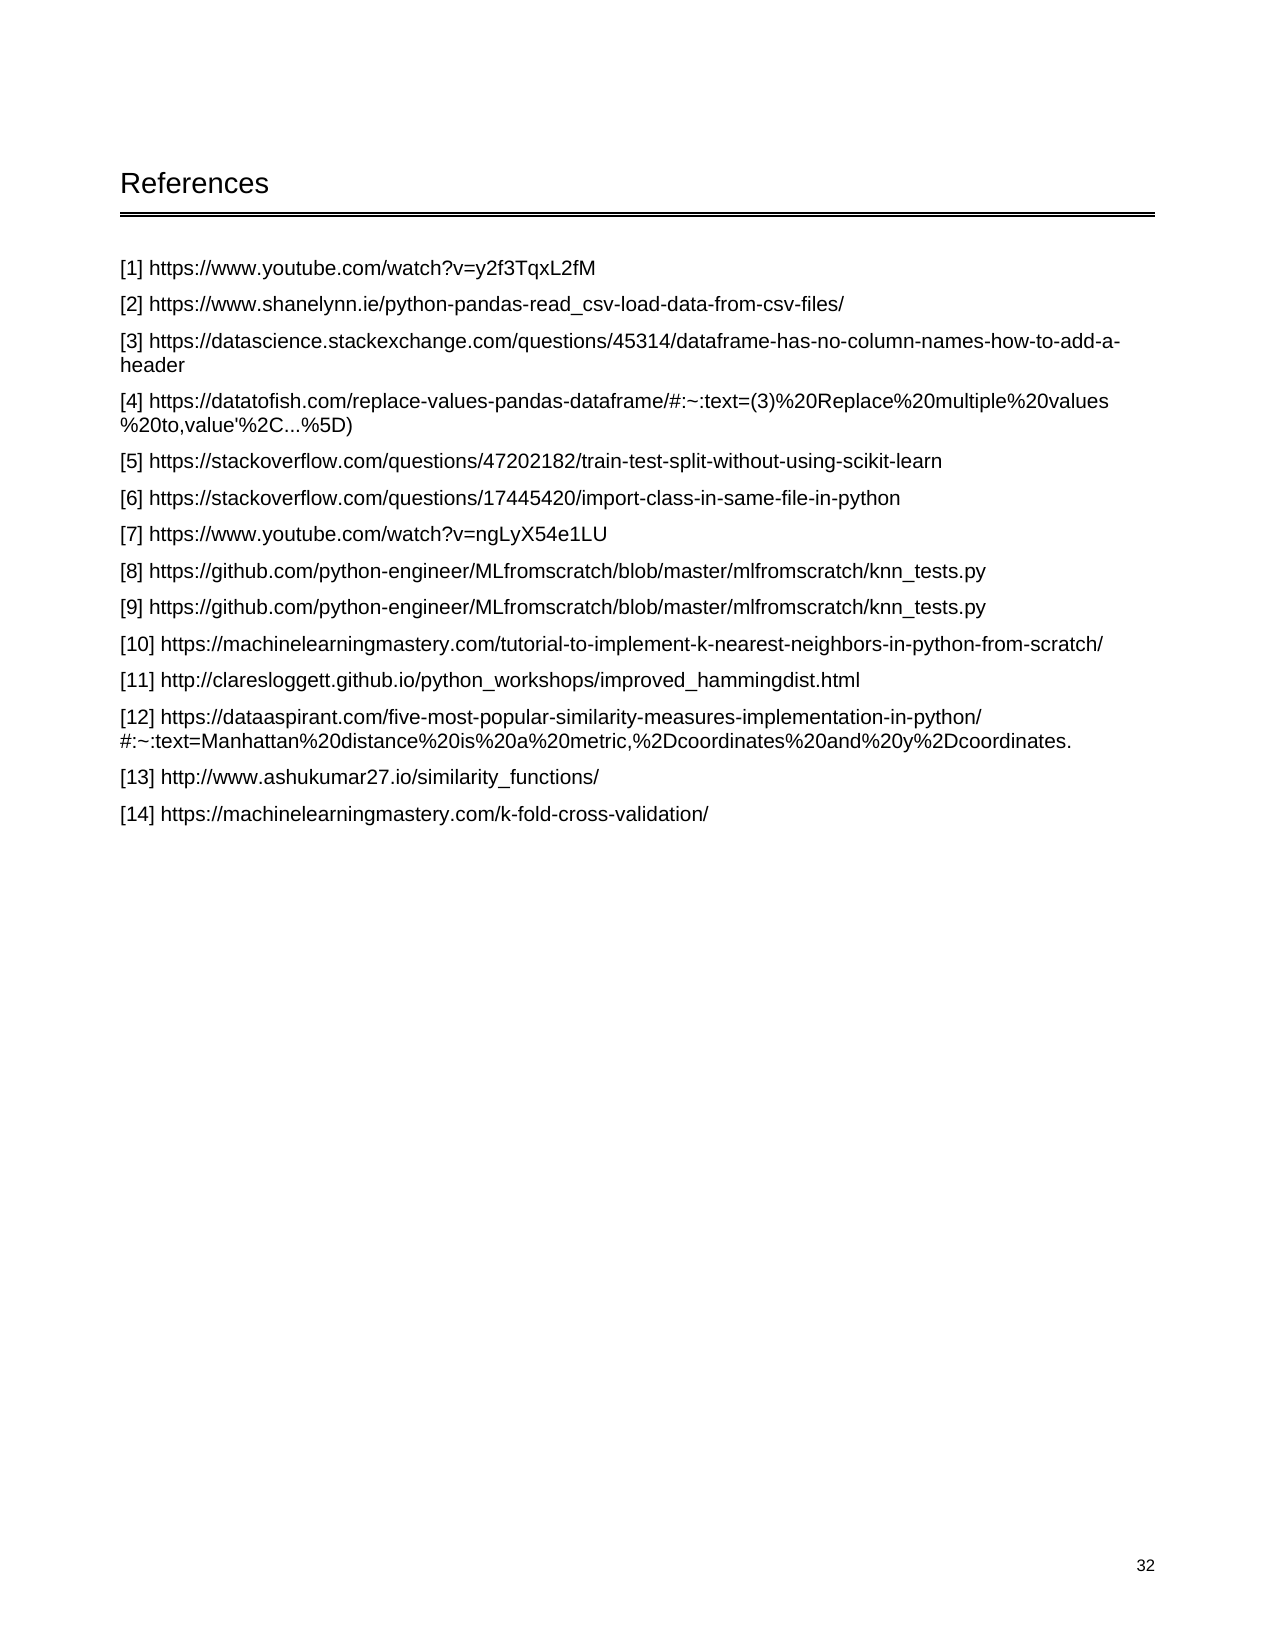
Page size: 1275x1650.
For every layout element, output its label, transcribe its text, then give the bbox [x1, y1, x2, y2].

subtitle [8] https://github.com/python-engineer/MLfromscratch/blob/master/mlfromscratch/knn_tests.py [120, 552, 1155, 583]
subtitle [5] https://stackoverflow.com/questions/47202182/train-test-split-without-using-scikit-learn [120, 442, 1155, 473]
subtitle [3] https://datascience.stackexchange.com/questions/45314/dataframe-has-no-column-names-how-to-add-a-header [120, 322, 1155, 376]
subtitle [2] https://www.shanelynn.ie/python-pandas-read_csv-load-data-from-csv-files/ [120, 285, 1155, 316]
subtitle [6] https://stackoverflow.com/questions/17445420/import-class-in-same-file-in-python [120, 479, 1155, 510]
subtitle [11] http://claresloggett.github.io/python_workshops/improved_hammingdist.html [120, 661, 1155, 692]
subtitle [13] http://www.ashukumar27.io/similarity_functions/ [120, 758, 1155, 789]
subtitle [4] https://datatofish.com/replace-values-pandas-dataframe/#:~:text=(3)%20Replace%20multiple%20values%20to,value'%2C...%5D) [120, 382, 1155, 437]
subtitle References [120, 166, 1155, 200]
subtitle [1] https://www.youtube.com/watch?v=y2f3TqxL2fM [120, 249, 1155, 279]
subtitle [14] https://machinelearningmastery.com/k-fold-cross-validation/ [120, 794, 1155, 825]
subtitle [9] https://github.com/python-engineer/MLfromscratch/blob/master/mlfromscratch/knn_tests.py [120, 588, 1155, 619]
subtitle [12] https://dataaspirant.com/five-most-popular-similarity-measures-implementation-in-python/#:~:text=Manhattan%20distance%20is%20a%20metric,%2Dcoordinates%20and%20y%2Dcoordinates. [120, 698, 1155, 752]
subtitle [7] https://www.youtube.com/watch?v=ngLyX54e1LU [120, 515, 1155, 546]
subtitle [10] https://machinelearningmastery.com/tutorial-to-implement-k-nearest-neighbors-in-python-from-scratch/ [120, 625, 1155, 656]
